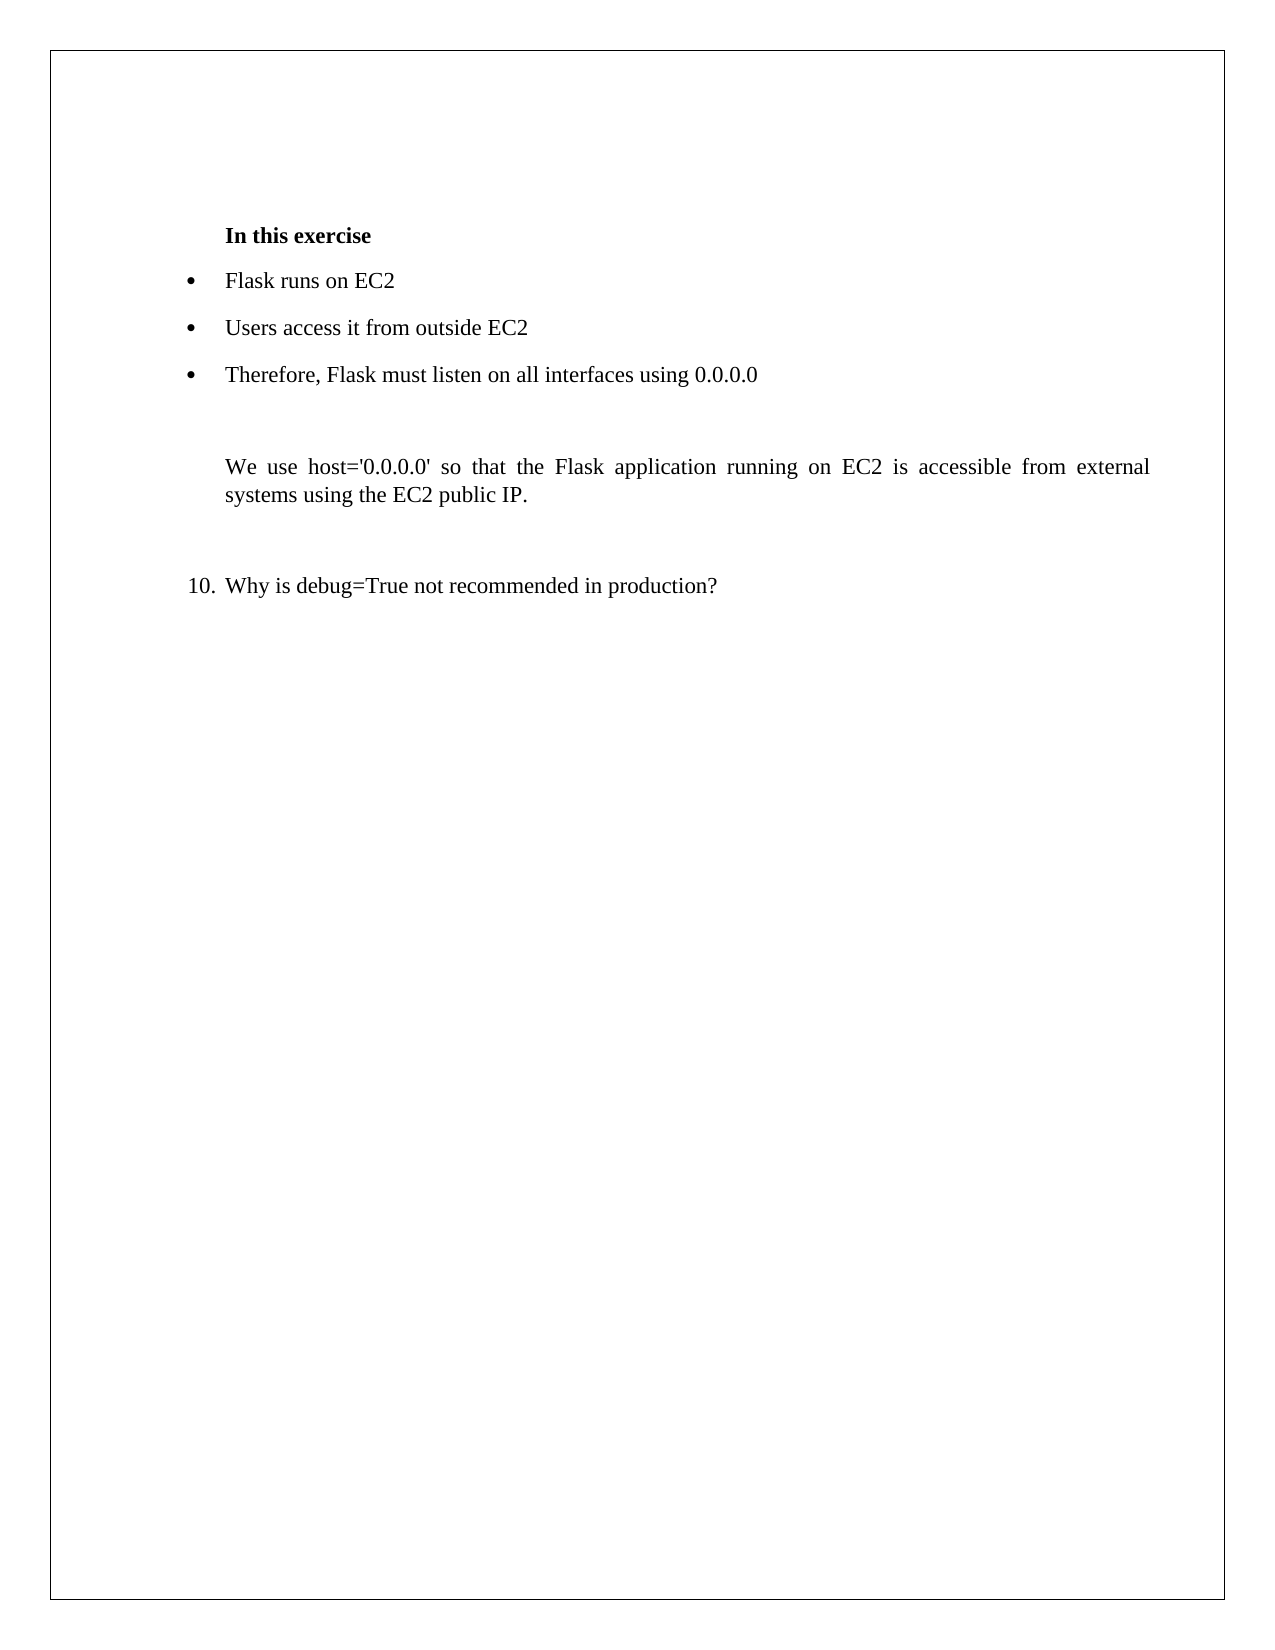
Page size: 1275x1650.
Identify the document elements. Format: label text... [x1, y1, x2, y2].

list Therefore, Flask must listen on all interfaces using 0.0.0.0 [187, 361, 1152, 387]
list Users access it from outside EC2 [187, 314, 1152, 341]
text We use host='0.0.0.0' so that the Flask application running on EC2 is accessible from external systems using the EC2 public IP. [225, 453, 1152, 508]
list Flask runs on EC2 [187, 267, 1152, 294]
text In this exercise [225, 222, 1152, 248]
list Why is debug=True not recommended in production? [187, 572, 1152, 598]
